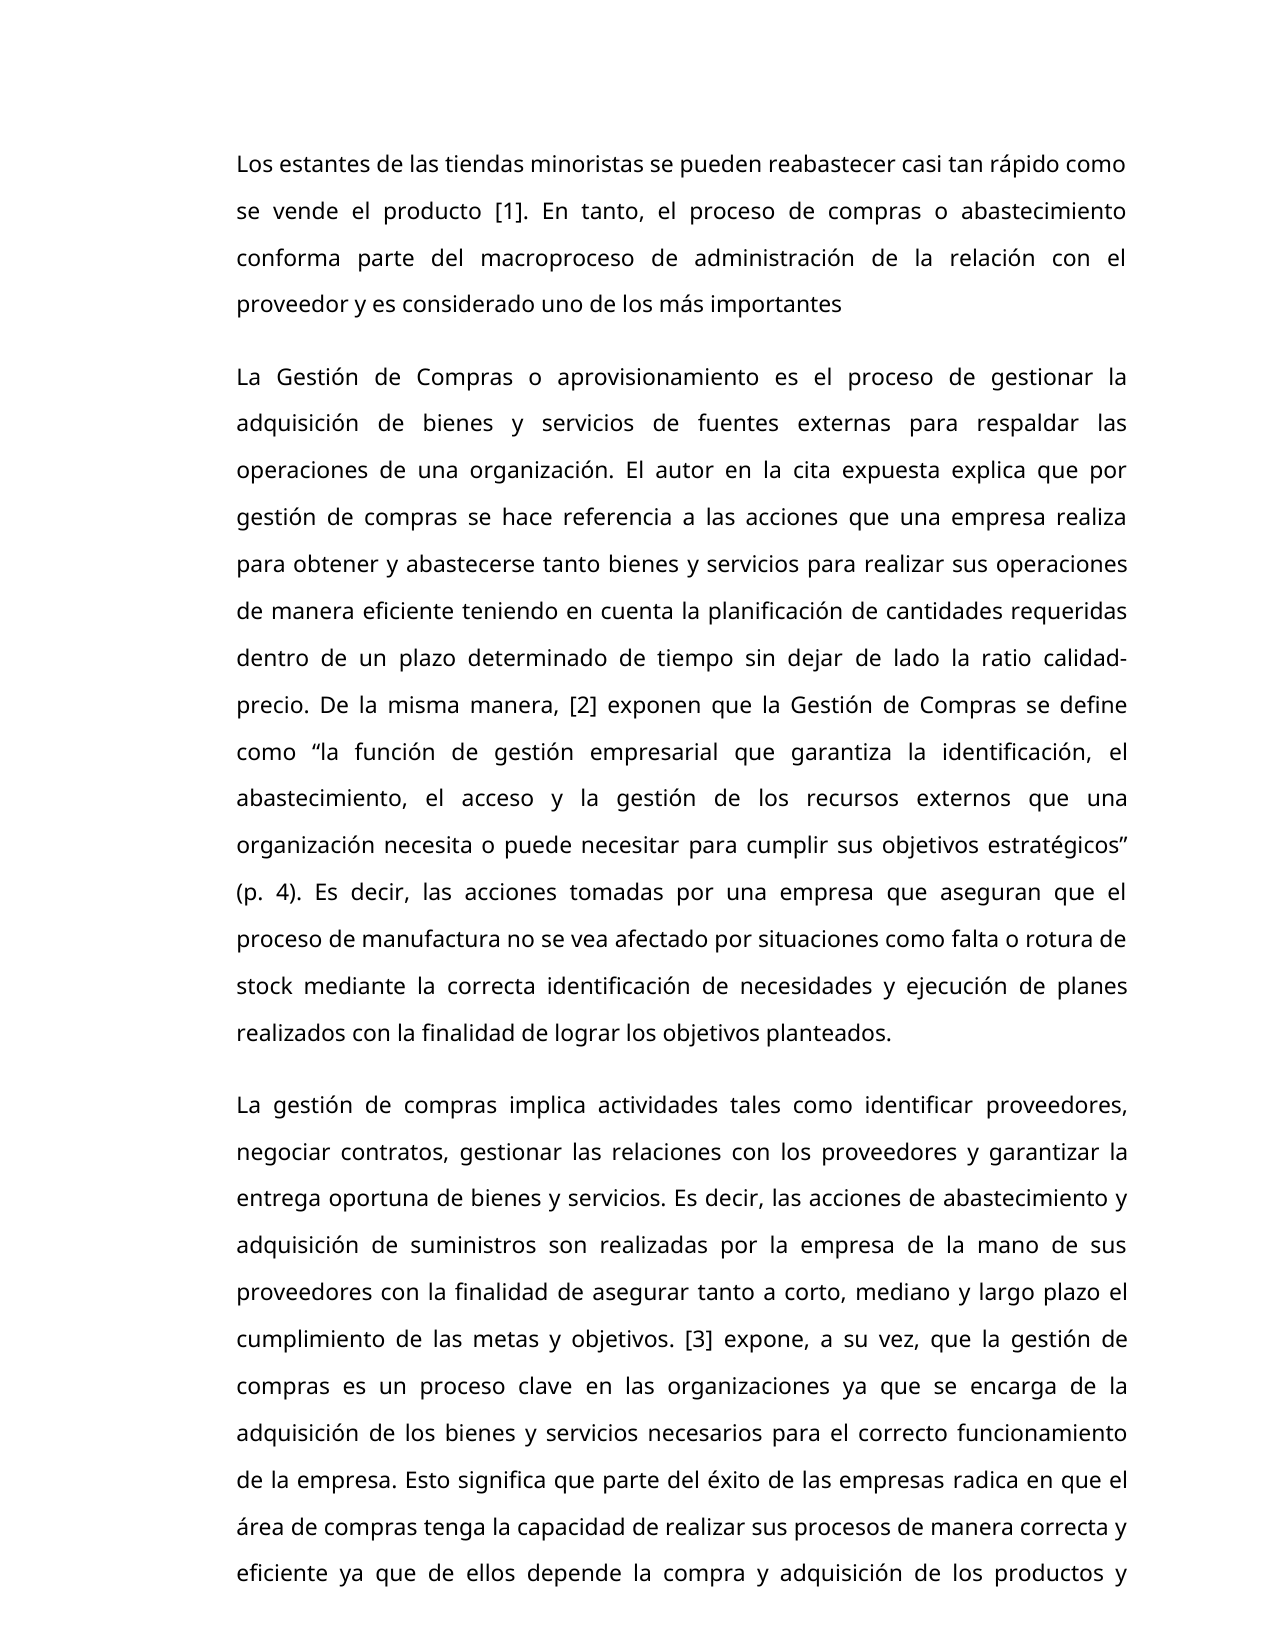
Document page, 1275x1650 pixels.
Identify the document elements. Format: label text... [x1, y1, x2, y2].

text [236, 1089, 1128, 1589]
text La Gestión de Compras o aprovisionamiento es el proceso de gestionar la adquisición de bienes y servicios de fuentes externas para respaldar las operaciones de una organización. El autor en la cita expuesta explica que por gestión de compras se hace referencia a las acciones que una empresa realiza para obtener y abastecerse tanto bienes y servicios para realizar sus operaciones de manera eficiente teniendo en cuenta la planificación de cantidades requeridas dentro de un plazo determinado de tiempo sin dejar de lado la ratio calidad-precio. De la misma manera, [2] exponen que la Gestión de Compras se define como “la función de gestión empresarial que garantiza la identificación, el abastecimiento, el acceso y la gestión de los recursos externos que una organización necesita o puede necesitar para cumplir sus objetivos estratégicos” (p. 4). Es decir, las acciones tomadas por una empresa que aseguran que el proceso de manufactura no se vea afectado por situaciones como falta o rotura de stock mediante la correcta identificación de necesidades y ejecución de planes realizados con la finalidad de lograr los objetivos planteados. [236, 360, 1128, 1048]
text Los estantes de las tiendas minoristas se pueden reabastecer casi tan rápido como se vende el producto [1]. En tanto, el proceso de compras o abastecimiento conforma parte del macroproceso de administración de la relación con el proveedor y es considerado uno de los más importantes [236, 148, 1127, 319]
